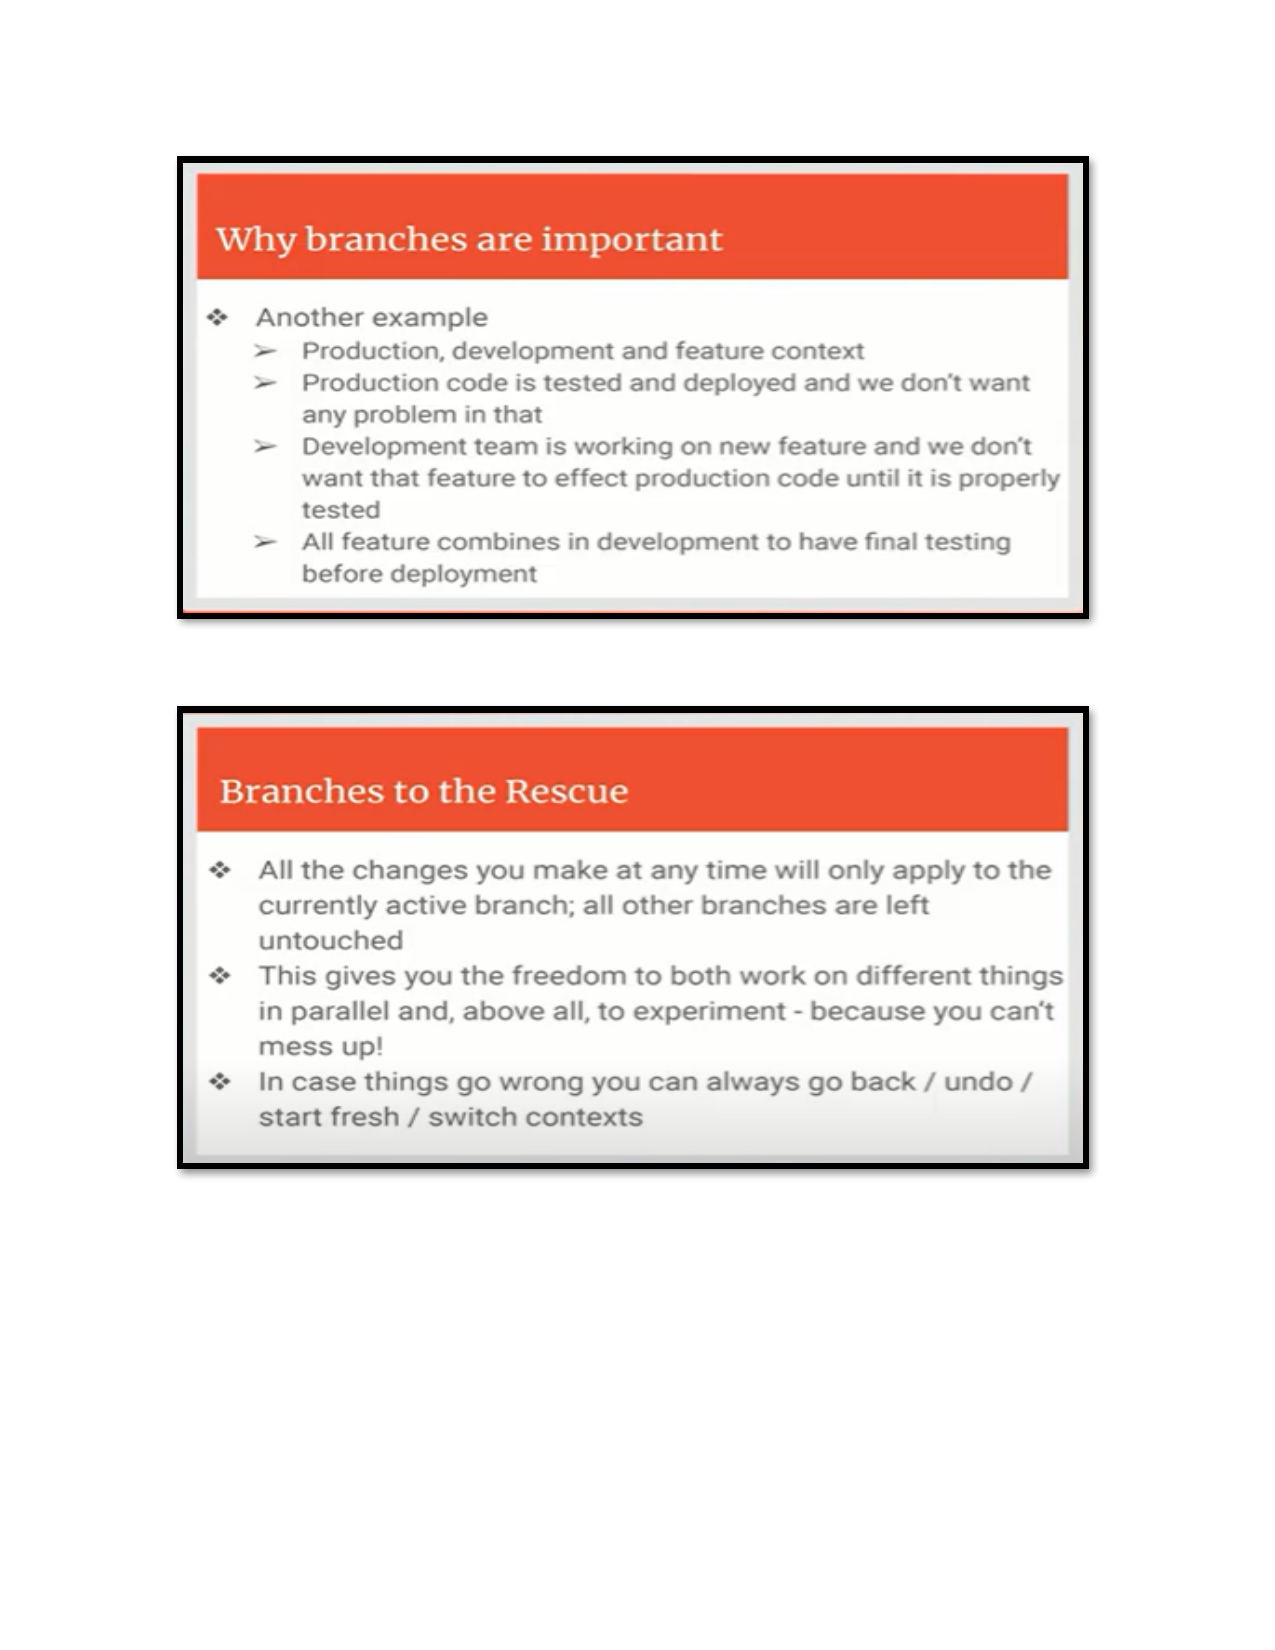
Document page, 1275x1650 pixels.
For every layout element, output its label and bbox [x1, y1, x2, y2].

picture [183, 713, 1083, 1163]
picture [183, 163, 1083, 613]
